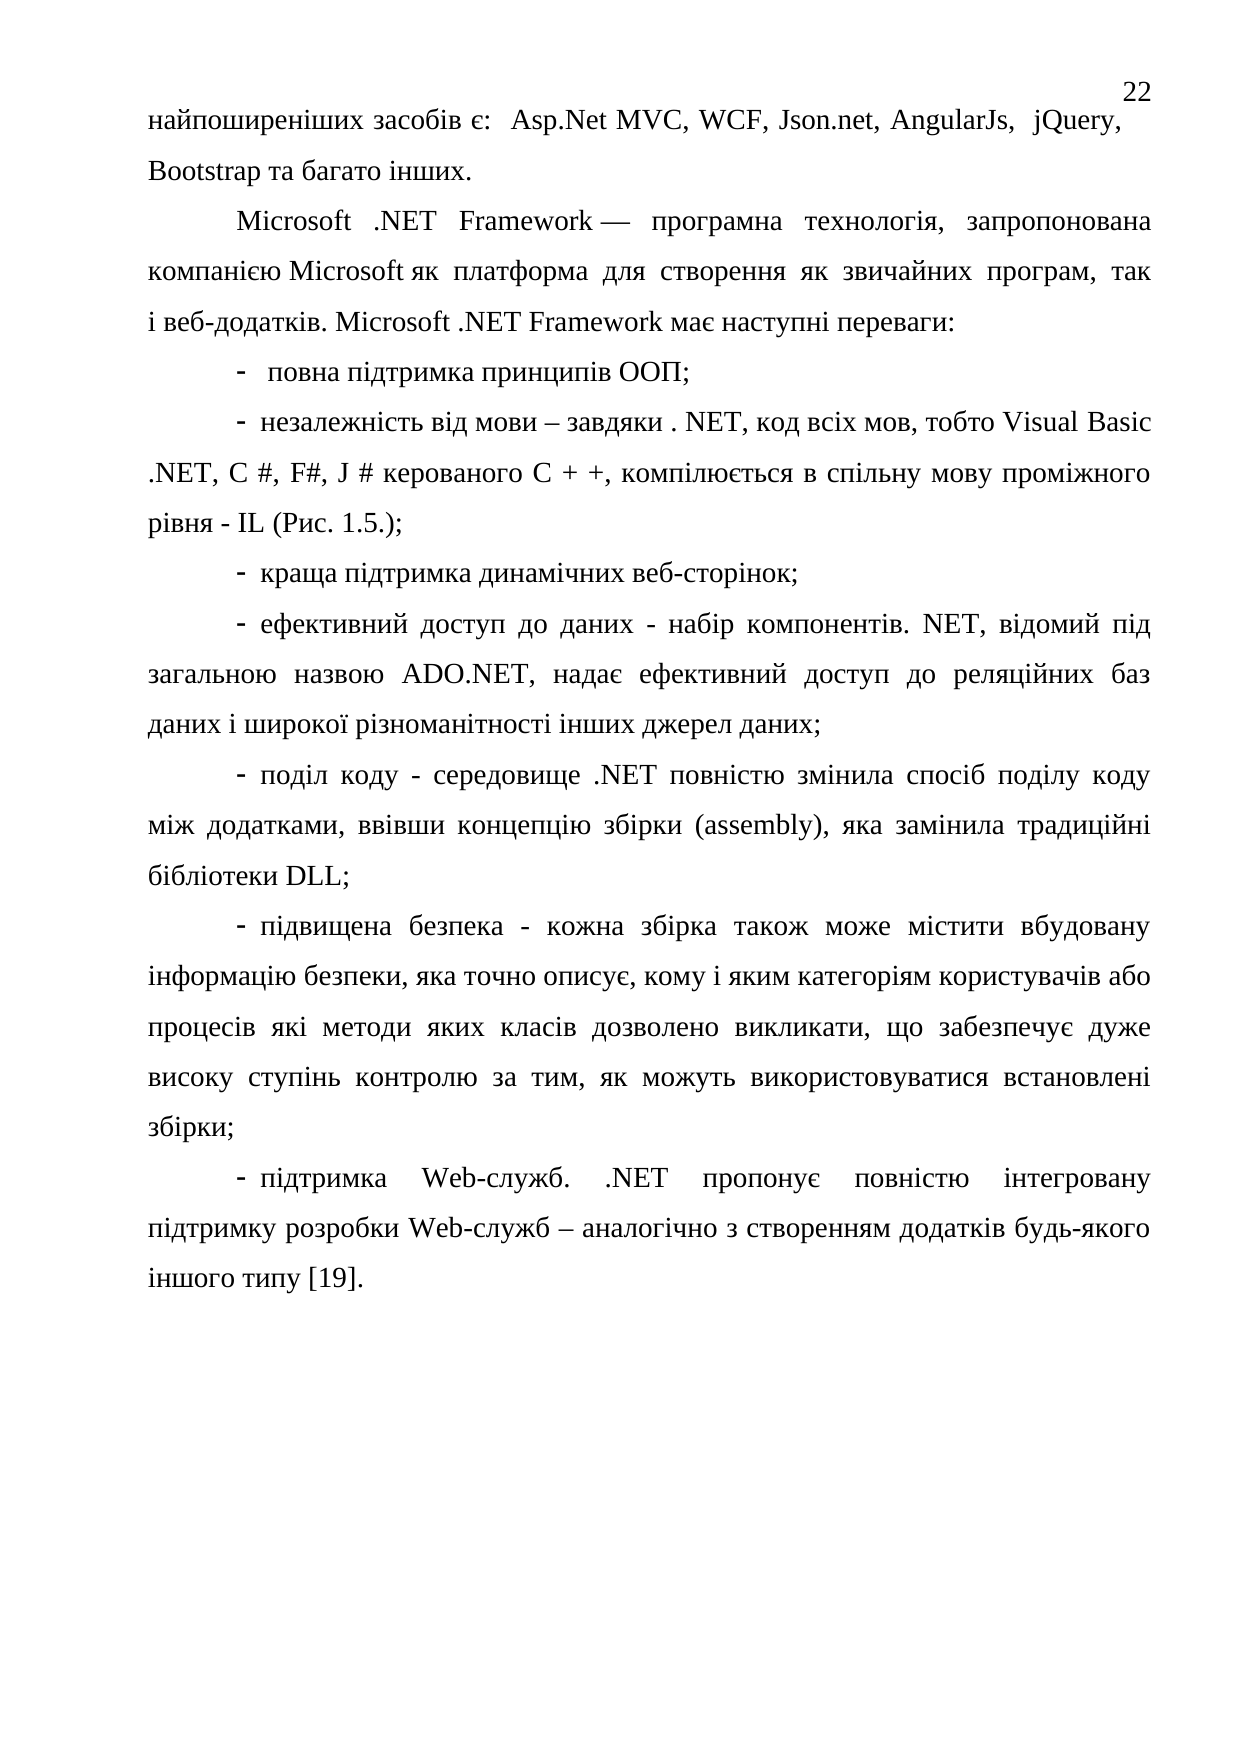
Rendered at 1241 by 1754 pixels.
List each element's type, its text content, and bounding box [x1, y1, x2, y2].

list підвищена безпека - кожна збірка також може містити вбудовану інформацію безпеки, яка точно описує, кому і яким категоріям користувачів або процесів які методи яких класів дозволено викликати, що забезпечує дуже високу ступінь контролю за тим, як можуть використовуватися встановлені збірки; [148, 908, 1152, 1143]
list краща підтримка динамічних веб-сторінок; [148, 556, 1152, 589]
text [148, 102, 1152, 186]
list підтримка Web-служб. .NET пропонує повністю інтегровану підтримку розробки Web-служб – аналогічно з створенням додатків будь-якого іншого типу [19]. [148, 1160, 1152, 1294]
list незалежність від мови – завдяки . NET, код всіх мов, тобто Visual Basic .NET, С #, F#, J # керованого С + +, компілюється в спільну мову проміжного рівня - IL (Рис. 1.5.); [148, 404, 1152, 539]
list повна підтримка принципів ООП; [148, 354, 1152, 388]
list поділ коду - середовище .NET повністю змінила спосіб поділу коду між додатками, ввівши концепцію збірки (assembly), яка замінила традиційні бібліотеки DLL; [148, 757, 1152, 891]
text Microsoft .NET Framework — програмна технологія, запропонована компанією Microsoft як платформа для створення як звичайних програм, так і веб-додатків. Microsoft .NET Framework має наступні переваги: [148, 203, 1152, 337]
list ефективний доступ до даних - набір компонентів. NET, відомий під загальною назвою ADO.NET, надає ефективний доступ до реляційних баз даних і широкої різноманітності інших джерел даних; [148, 606, 1152, 740]
